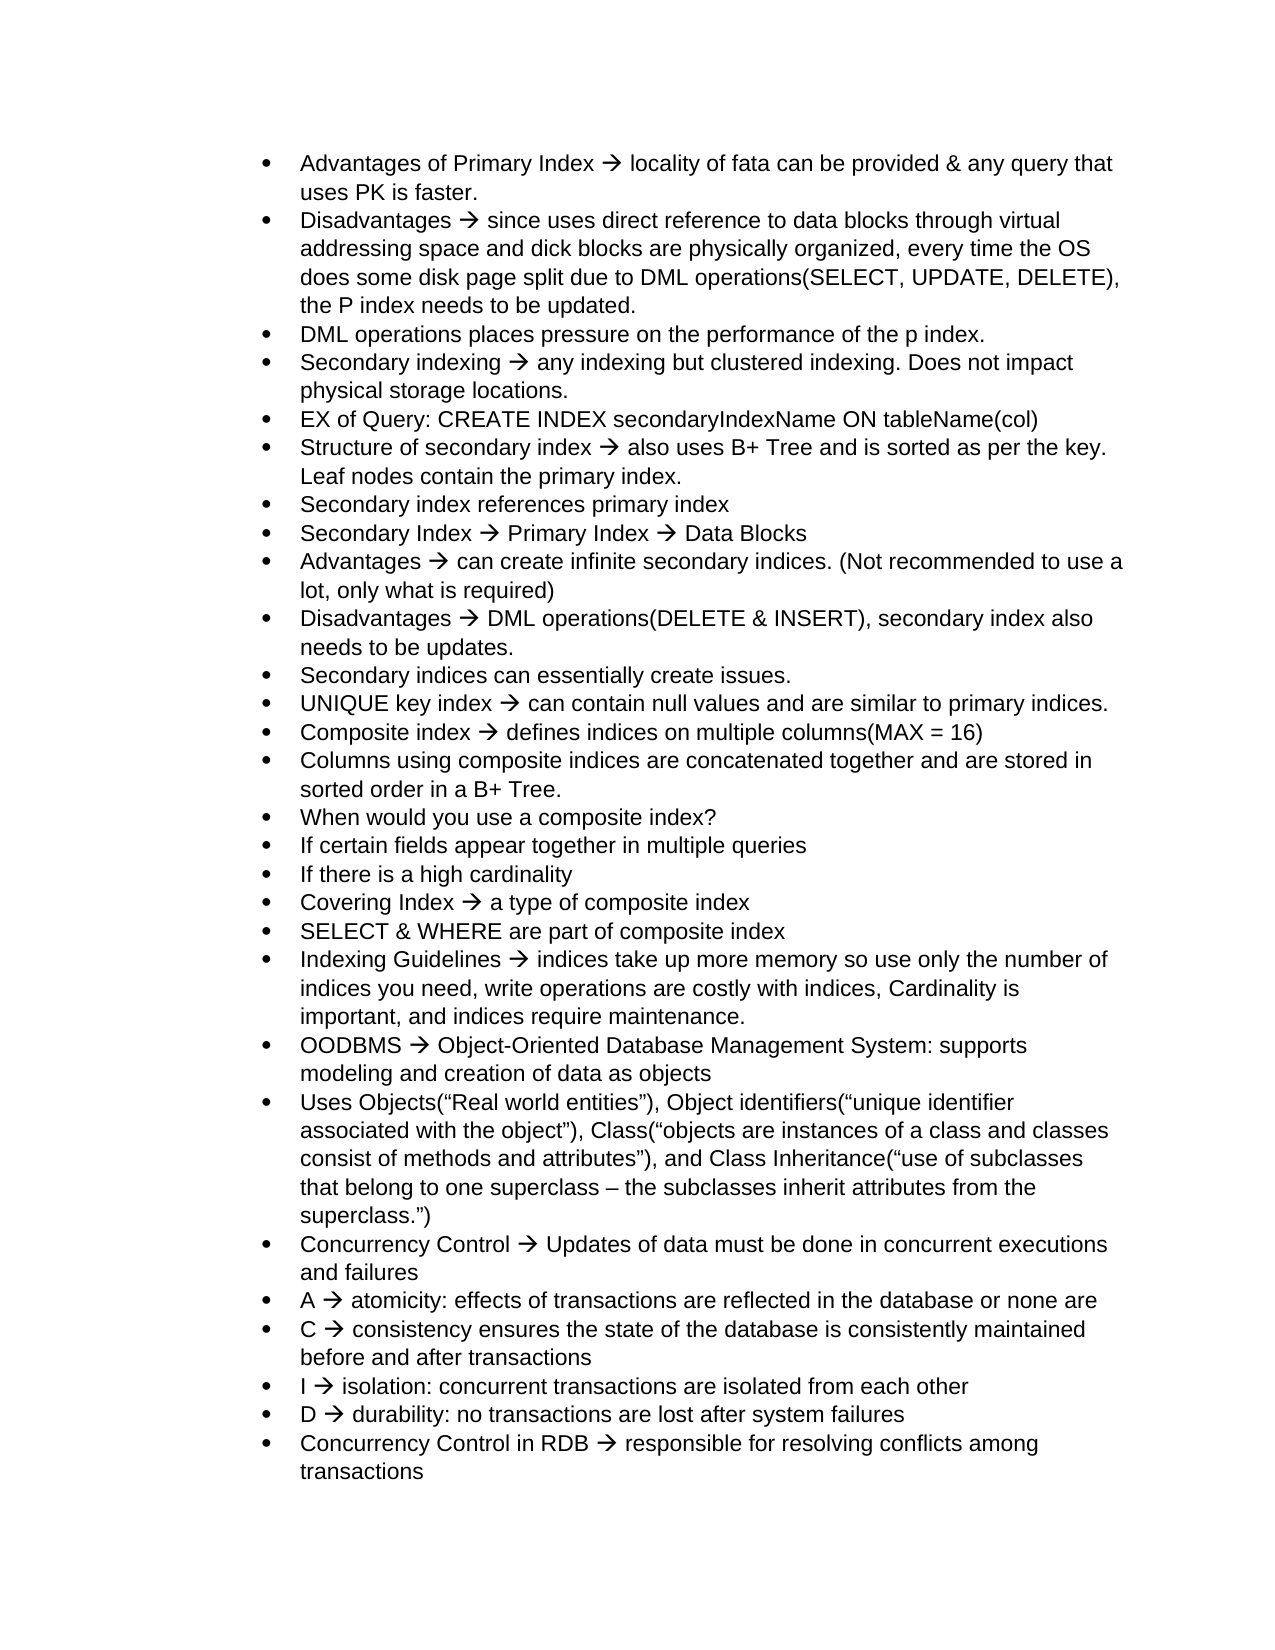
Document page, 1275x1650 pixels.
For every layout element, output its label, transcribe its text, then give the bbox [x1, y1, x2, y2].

list OODBMS Object-Oriented Database Management System: supports modeling and creation of data as objects [262, 1032, 1125, 1086]
list Concurrency Control in RDB responsible for resolving conflicts among transactions [262, 1430, 1125, 1484]
list Disadvantages since uses direct reference to data blocks through virtual addressing space and dick blocks are physically organized, every time the OS does some disk page split due to DML operations(SELECT, UPDATE, DELETE), the P index needs to be updated. [262, 207, 1125, 318]
list DML operations places pressure on the performance of the p index. [262, 321, 1125, 347]
list Concurrency Control Updates of data must be done in concurrent executions and failures [262, 1231, 1125, 1285]
list SELECT & WHERE are part of composite index [262, 918, 1125, 944]
list I isolation: concurrent transactions are isolated from each other [262, 1373, 1125, 1399]
list Secondary indexing any indexing but clustered indexing. Does not impact physical storage locations. [262, 349, 1125, 404]
list Uses Objects(“Real world entities”), Object identifiers(“unique identifier associated with the object”), Class(“objects are instances of a class and classes consist of methods and attributes”), and Class Inheritance(“use of subclasses that belong to one superclass – the subclasses inherit attributes from the superclass.”) [262, 1088, 1125, 1228]
list C consistency ensures the state of the database is consistently maintained before and after transactions [262, 1316, 1125, 1371]
list Advantages of Primary Index locality of fata can be provided & any query that uses PK is faster. [262, 150, 1125, 205]
list When would you use a composite index? [262, 804, 1125, 830]
list D durability: no transactions are lost after system failures [262, 1401, 1125, 1428]
list Secondary index references primary index [262, 491, 1125, 518]
list Secondary Index Primary Index Data Blocks [262, 520, 1125, 546]
list Disadvantages DML operations(DELETE & INSERT), secondary index also needs to be updates. [262, 605, 1125, 660]
list A atomicity: effects of transactions are reflected in the database or none are [262, 1287, 1125, 1314]
list If there is a high cardinality [262, 861, 1125, 887]
list Structure of secondary index also uses B+ Tree and is sorted as per the key. Leaf nodes contain the primary index. [262, 434, 1125, 489]
list Secondary indices can essentially create issues. [262, 662, 1125, 688]
list Indexing Guidelines indices take up more memory so use only the number of indices you need, write operations are costly with indices, Cardinality is important, and indices require maintenance. [262, 946, 1125, 1029]
list Composite index defines indices on multiple columns(MAX = 16) [262, 719, 1125, 745]
list Covering Index a type of composite index [262, 889, 1125, 916]
list EX of Query: CREATE INDEX secondaryIndexName ON tableName(col) [262, 406, 1125, 432]
list UNIQUE key index can contain null values and are similar to primary indices. [262, 690, 1125, 717]
list If certain fields appear together in multiple queries [262, 832, 1125, 859]
list Columns using composite indices are concatenated together and are stored in sorted order in a B+ Tree. [262, 747, 1125, 802]
list Advantages can create infinite secondary indices. (Not recommended to use a lot, only what is required) [262, 548, 1125, 603]
